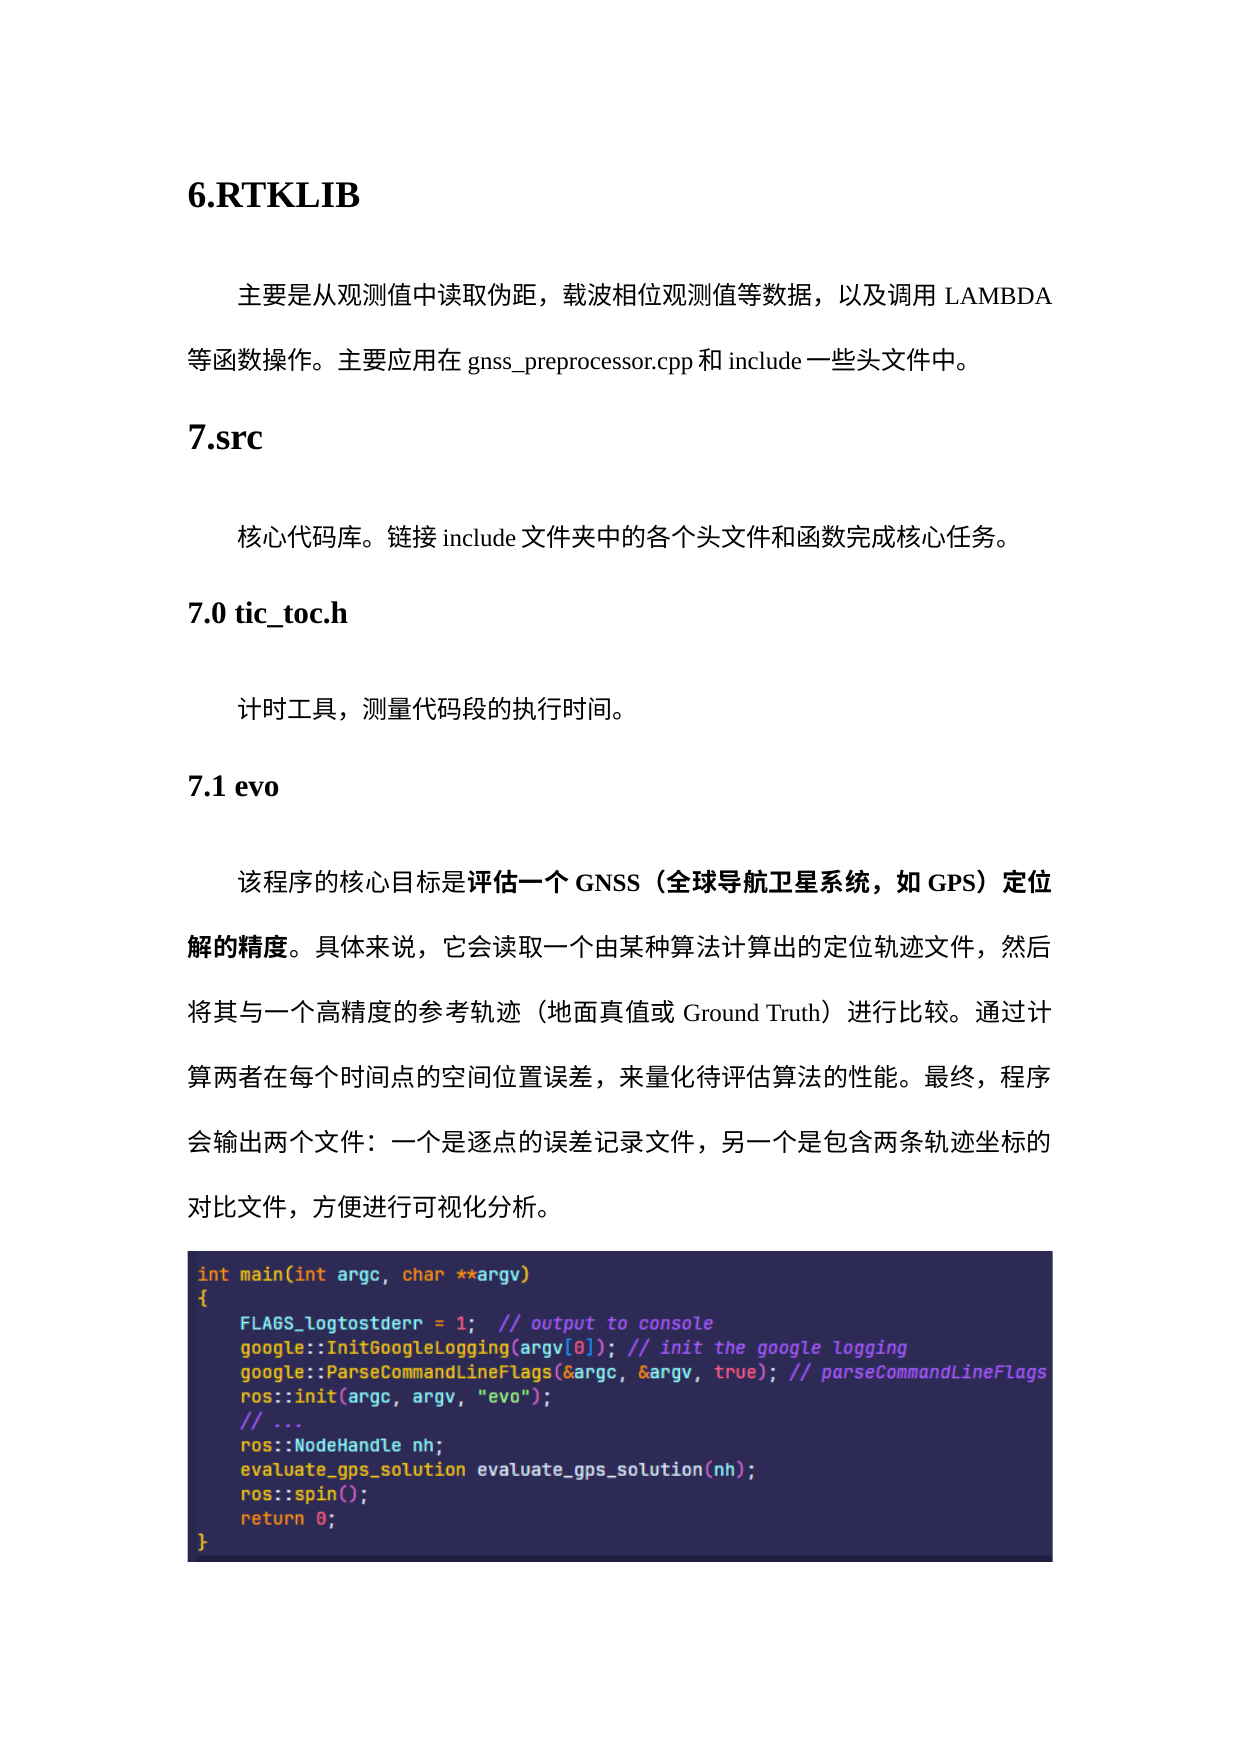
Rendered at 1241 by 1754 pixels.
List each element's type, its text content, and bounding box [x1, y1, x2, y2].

subtitle 7.0 tic_toc.h [187, 580, 1053, 645]
text 主要是从观测值中读取伪距，载波相位观测值等数据，以及调用LAMBDA等函数操作。主要应用在gnss_preprocessor.cpp和include一些头文件中。 [187, 261, 1053, 391]
subtitle 7.src [187, 403, 1053, 468]
subtitle 7.1 evo [187, 753, 1053, 818]
text 核心代码库。链接include文件夹中的各个头文件和函数完成核心任务。 [187, 503, 1053, 568]
text 该程序的核心目标是评估一个GNSS（全球导航卫星系统，如GPS）定位解的精度。具体来说，它会读取一个由某种算法计算出的定位轨迹文件，然后将其与一个高精度的参考轨迹（地面真值或Ground Truth）进行比较。通过计算两者在每个时间点的空间位置误差，来量化待评估算法的性能。最终，程序会输出两个文件：一个是逐点的误差记录文件，另一个是包含两条轨迹坐标的对比文件，方便进行可视化分析。 [187, 848, 1053, 1238]
picture [187, 1251, 1053, 1562]
text 计时工具，测量代码段的执行时间。 [187, 676, 1053, 741]
subtitle 6.RTKLIB [187, 162, 1053, 227]
